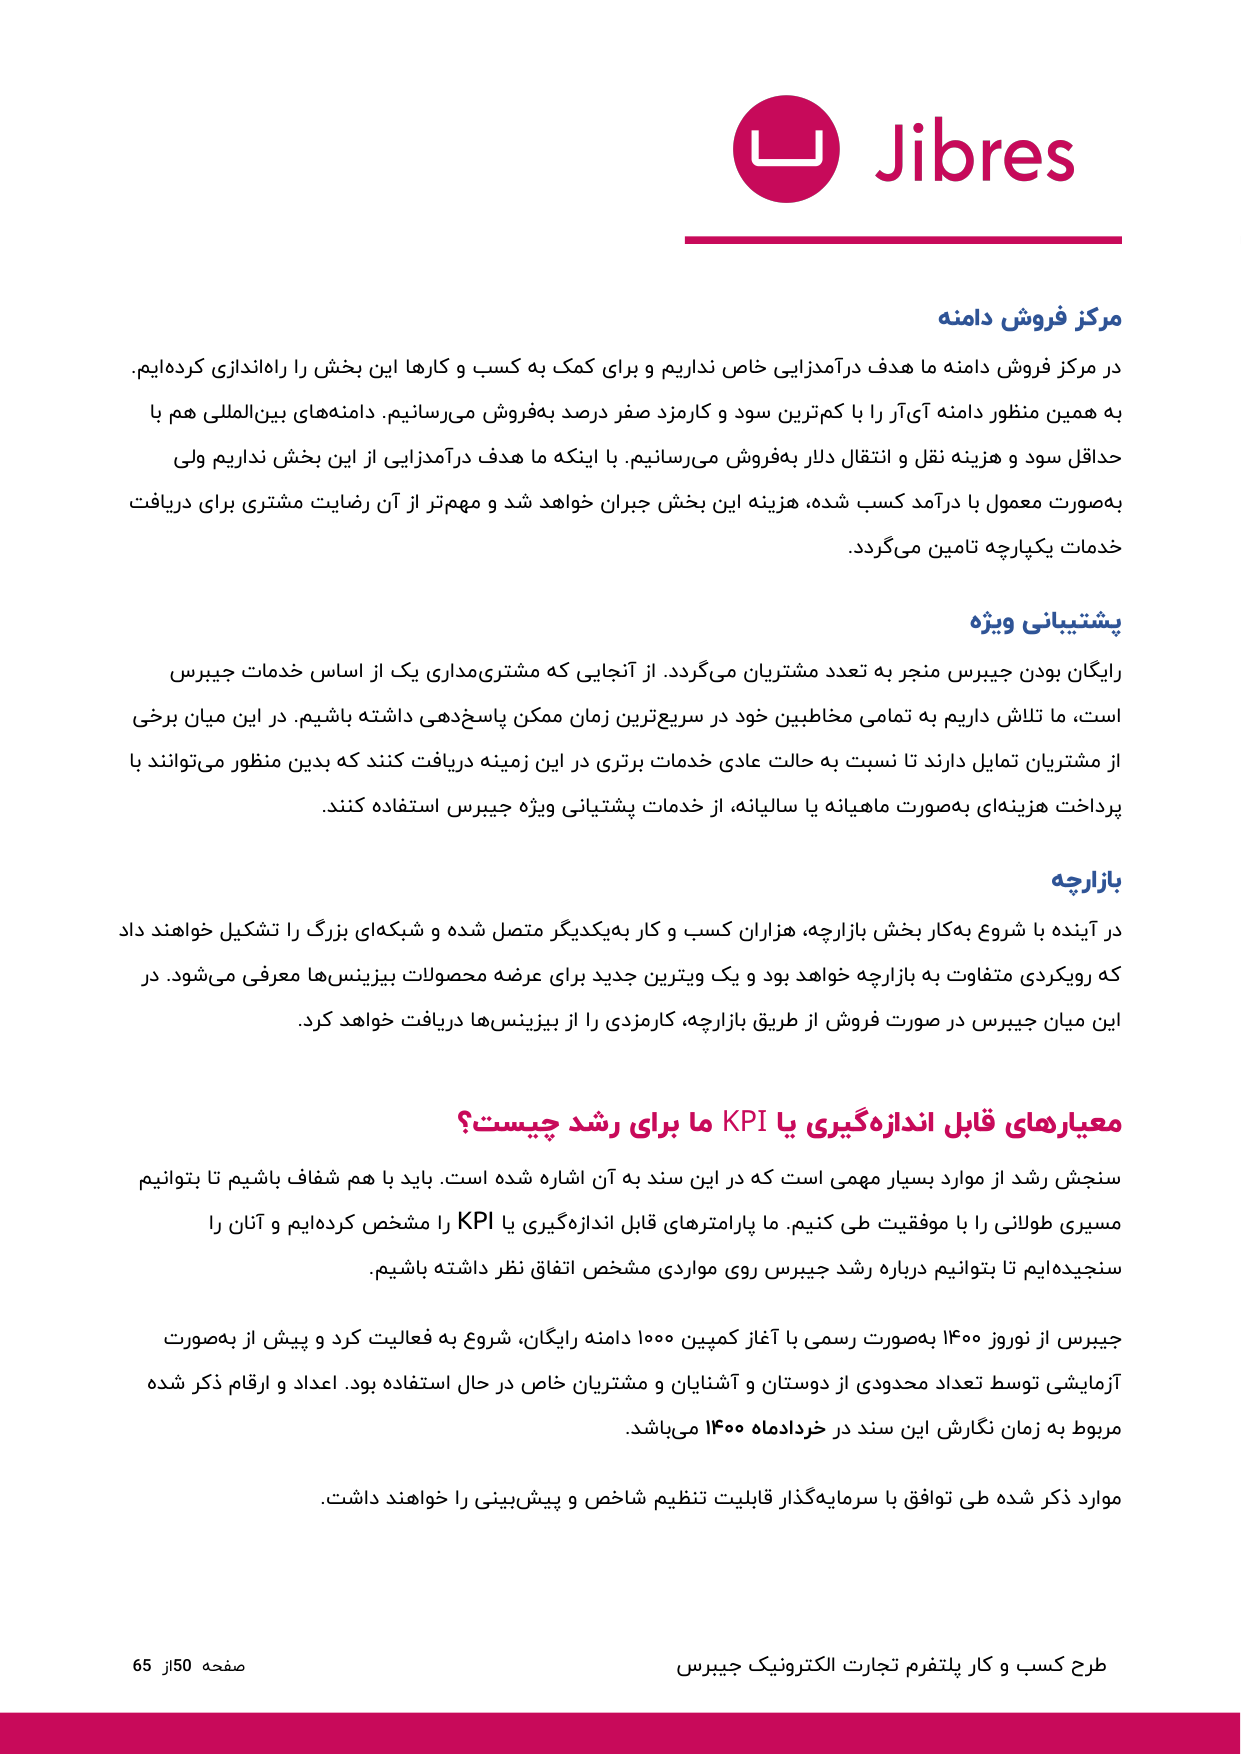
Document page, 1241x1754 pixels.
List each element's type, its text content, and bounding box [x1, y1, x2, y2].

picture [726, 88, 1081, 210]
text جیبرس از نوروز ۱۴۰۰ به‌صورت رسمی با آغاز کمپین ۱۰۰۰ دامنه رایگان، شروع به فعالیت کرد و پیش از به‌صورت آزمایشی توسط تعداد محدودی از دوستان و آشنایان و مشتریان خاص در حال استفاده بود. اعداد و ارقام ذکر شده مربوط به زمان نگارش این سند در می‌باشد. [118, 1320, 1122, 1446]
subtitle معیارهای قابل اندازه‌گیری یا KPI ما برای رشد چیست؟ [118, 1097, 1122, 1148]
subtitle بازارچه [118, 858, 1122, 901]
text سنجش رشد از موارد بسیار مهمی است که در این سند به آن اشاره شده است. باید با هم شفاف باشیم تا بتوانیم مسیری طولانی را با موفقیت طی کنیم. ما پارامترهای قابل اندازه‌گیری یا KPI را مشخص کرده‌ایم و آنان را سنجیده‌ایم تا بتوانیم درباره رشد جیبرس روی مواردی مشخص اتفاق نظر داشته باشیم. [118, 1160, 1122, 1286]
subtitle مرکز فروش دامنه [118, 295, 1122, 338]
subtitle پشتیبانی ویژه [118, 599, 1122, 642]
text رایگان بودن جیبرس منجر به تعدد مشتریان می‌گردد. از آنجایی که مشتری‌مداری یک از اساس خدمات جیبرس است، ما تلاش داریم به تمامی مخاطبین خود در سریع‌ترین زمان ممکن پاسخ‌دهی داشته باشیم. در این میان برخی از مشتریان تمایل دارند تا نسبت به حالت عادی خدمات برتری در این زمینه دریافت کنند که بدین منظور می‌توانند با پرداخت هزینه‌ای به‌صورت ماهیانه یا سالیانه، از خدمات پشتیانی ویژه جیبرس استفاده کنند. [118, 653, 1122, 824]
text موارد ذکر شده طی توافق با سرمایه‌گذار قابلیت تنظیم شاخص و پیش‌بینی را خواهند داشت. [118, 1480, 1122, 1516]
text در مرکز فروش دامنه ما هدف درآمدزایی خاص نداریم و برای کمک به کسب و کارها این بخش را راه‌اندازی کرده‌ایم. به همین منظور دامنه آی‌آر را با کم‌ترین سود و کارمزد صفر درصد به‌فروش می‌رسانیم. دامنه‌های بین‌المللی هم با حداقل سود و هزینه نقل و انتقال دلار به‌فروش می‌رسانیم. با اینکه ما هدف درآمدزایی از این بخش نداریم ولی به‌صورت معمول با درآمد کسب شده، هزینه این بخش جبران خواهد شد و مهم‌تر از آن رضایت مشتری برای دریافت خدمات یکپارچه تامین می‌گردد. [118, 349, 1122, 565]
text در آینده با شروع به‌کار بخش بازارچه، هزاران کسب و کار به‌یکدیگر متصل شده و شبکه‌ای بزرگ را تشکیل خواهند داد که رویکردی متفاوت به بازارچه خواهد بود و یک ویترین جدید برای عرضه محصولات بیزینس‌ها معرفی می‌شود. در این میان جیبرس در صورت فروش از طریق بازارچه، کارمزدی را از بیزینس‌ها دریافت خواهد کرد. [118, 912, 1122, 1038]
